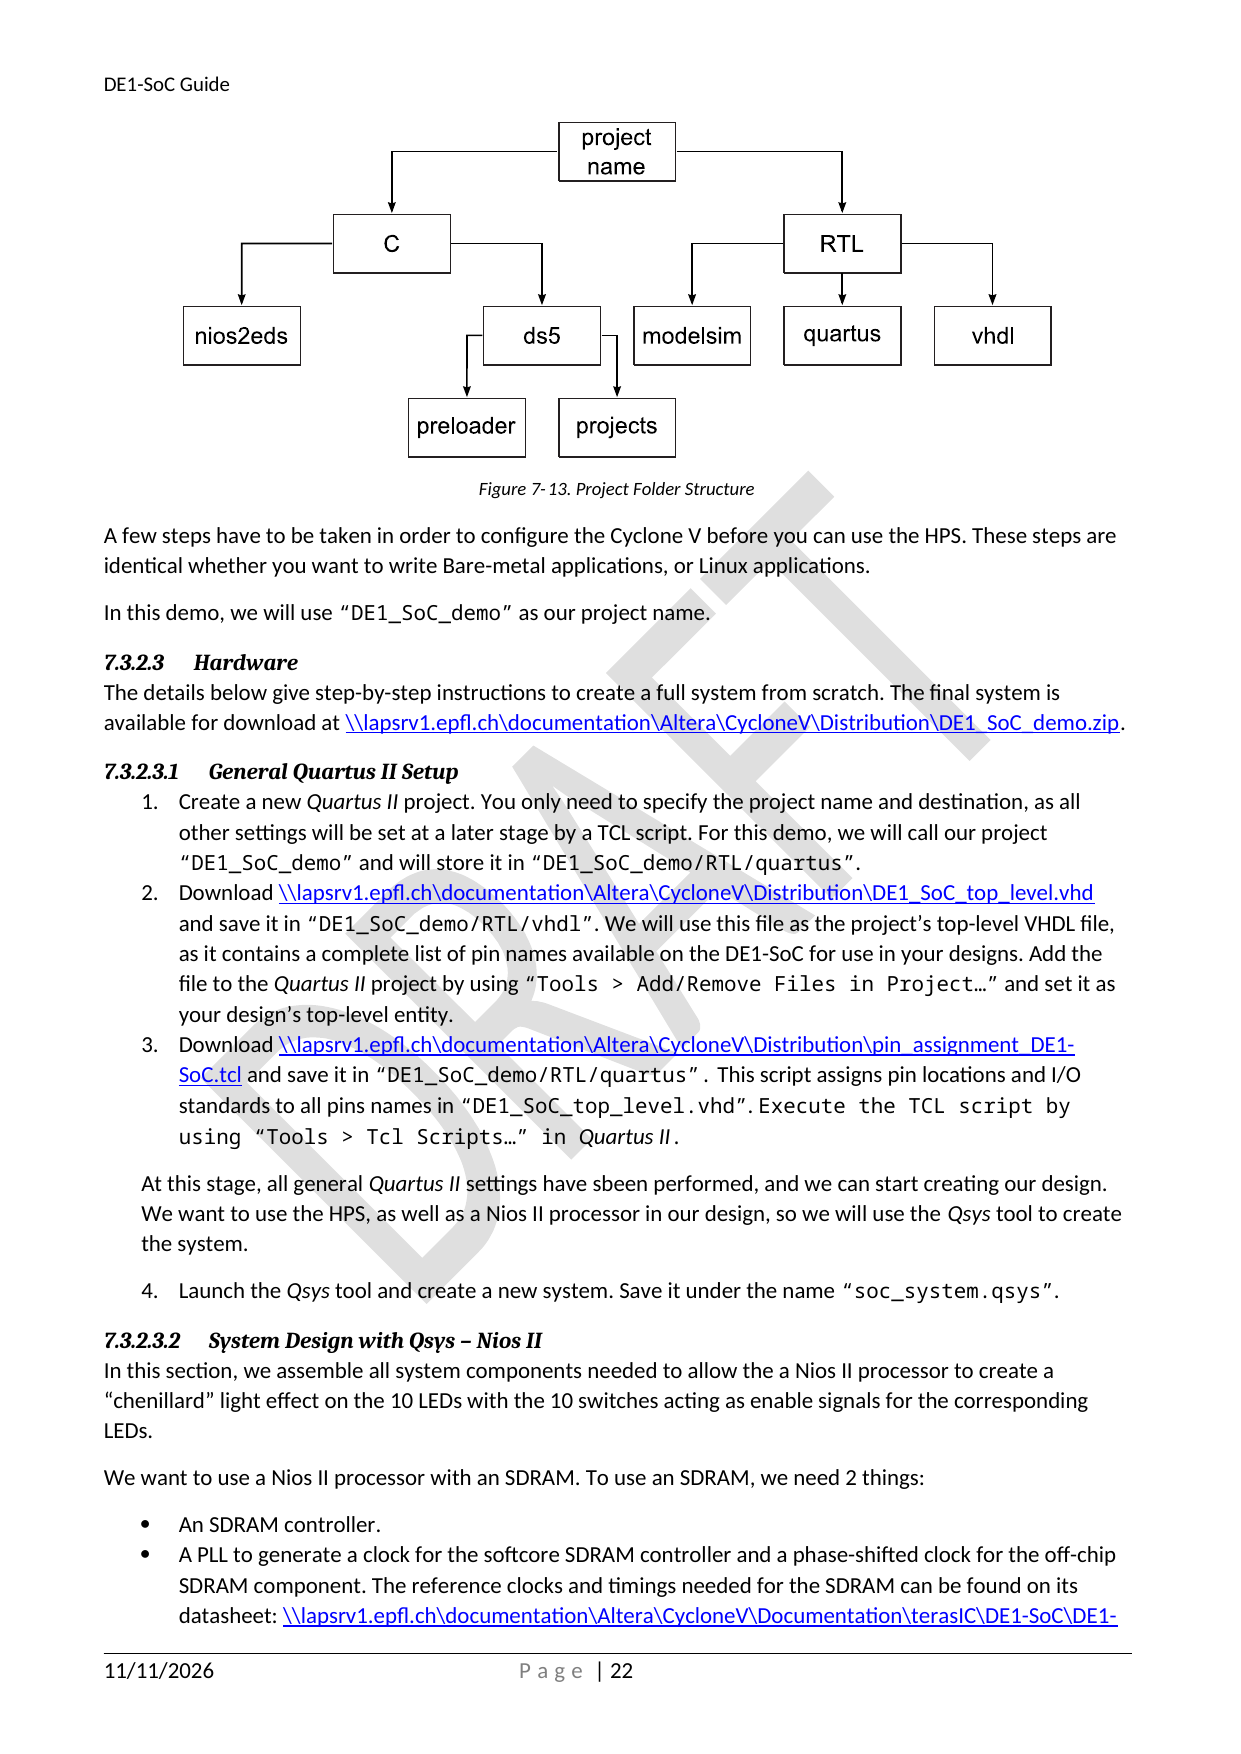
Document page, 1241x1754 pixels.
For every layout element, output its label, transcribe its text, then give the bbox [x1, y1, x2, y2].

text In this section, we assemble all system components needed to allow the a Nios II processor to create a “chenillard” light effect on the 10 LEDs with the 10 switches acting as enable signals for the corresponding LEDs. [103, 1356, 1132, 1445]
text In this demo, we will use “DE1_SoC_demo” as our project name. [103, 598, 1132, 626]
list Download \\lapsrv1.epfl.ch\documentation\Altera\CycloneV\Distribution\pin_assignment_DE1-SoC.tcl and save it in “DE1_SoC_demo/RTL/quartus”. This script assigns pin locations and I/O standards to all pins names in “DE1_SoC_top_level.vhd”. Execute the TCL script by using “Tools > Tcl Scripts…” in Quartus II. [141, 1030, 1132, 1150]
list Download \\lapsrv1.epfl.ch\documentation\Altera\CycloneV\Distribution\DE1_SoC_top_level.vhd and save it in “DE1_SoC_demo/RTL/vhdl”. We will use this file as the project’s top-level VHDL file, as it contains a complete list of pin names available on the DE1-SoC for use in your designs. Add the file to the Quartus II project by using “Tools > Add/Remove Files in Project…” and set it as your design’s top-level entity. [141, 878, 1132, 1028]
subtitle General Quartus II Setup [103, 759, 1132, 785]
text At this stage, all general Quartus II settings have sbeen performed, and we can start creating our design. We want to use the HPS, as well as a Nios II processor in our design, so we will use the Qsys tool to create the system. [141, 1169, 1132, 1257]
list An SDRAM controller. [141, 1510, 1132, 1538]
subtitle Hardware [103, 649, 1132, 676]
subtitle System Design with Qsys – Nios II [103, 1328, 1132, 1354]
text We want to use a Nios II processor with an SDRAM. To use an SDRAM, we need 2 things: [103, 1463, 1132, 1492]
list Create a new Quartus II project. You only need to specify the project name and destination, as all other settings will be set at a later stage by a TCL script. For this demo, we will call our project “DE1_SoC_demo” and will store it in “DE1_SoC_demo/RTL/quartus”. [141, 787, 1132, 876]
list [141, 1541, 1132, 1629]
text The details below give step-by-step instructions to create a full system from scratch. The final system is available for download at \\lapsrv1.epfl.ch\documentation\Altera\CycloneV\Distribution\DE1_SoC_demo.zip. [103, 678, 1132, 736]
text A few steps have to be taken in order to configure the Cyclone V before you can use the HPS. These steps are identical whether you want to write Bare-metal applications, or Linux applications. [103, 521, 1132, 579]
list Launch the Qsys tool and create a new system. Save it under the name “soc_system.qsys”. [141, 1276, 1132, 1305]
